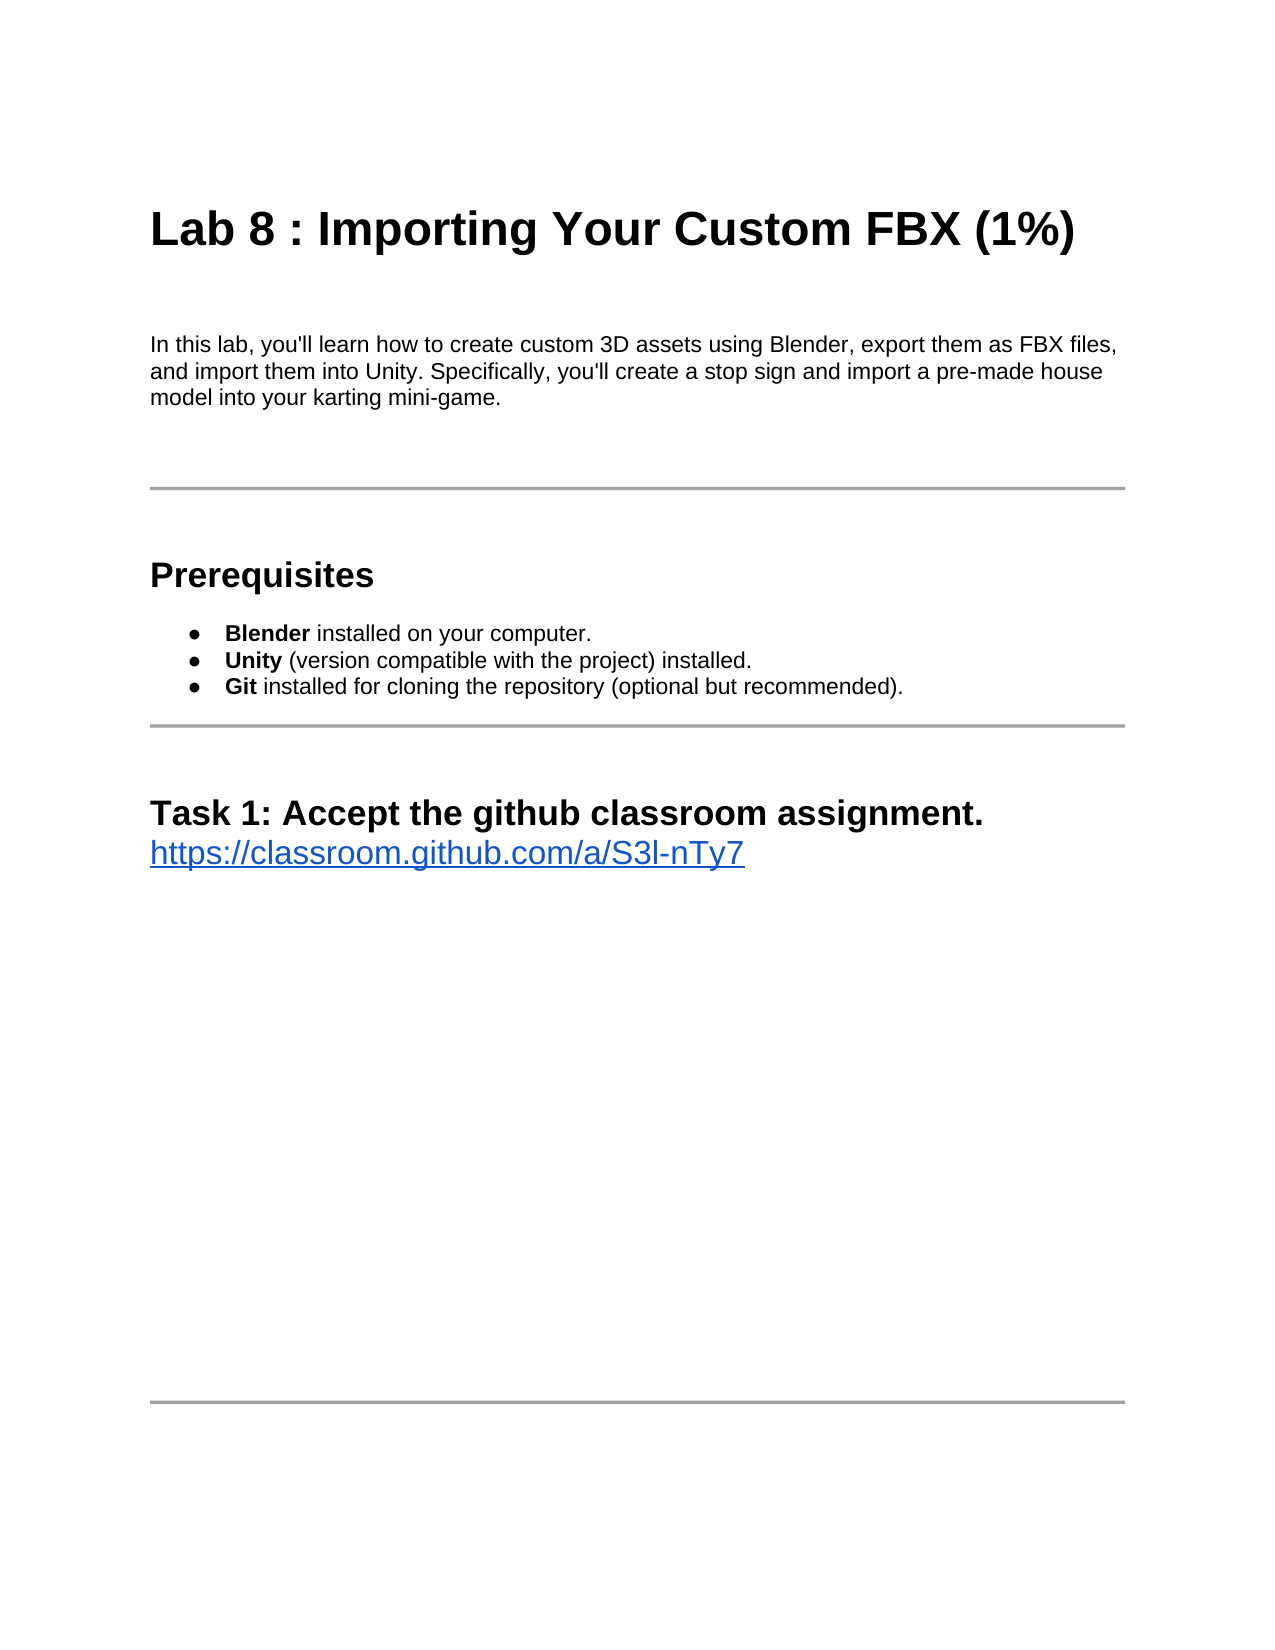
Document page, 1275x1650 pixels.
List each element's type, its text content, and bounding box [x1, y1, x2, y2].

text In this lab, you'll learn how to create custom 3D assets using Blender, export them as FBX files, and import them into Unity. Specifically, you'll create a stop sign and import a pre-made house model into your karting mini-game. [150, 331, 1125, 411]
subtitle Lab 8 : Importing Your Custom FBX (1%) [150, 200, 1125, 255]
list Unity (version compatible with the project) installed. [187, 647, 1125, 673]
list Git installed for cloning the repository (optional but recommended). [187, 673, 1125, 699]
subtitle Prerequisites [150, 554, 1125, 595]
subtitle Task 1: Accept the github classroom assignment. https://classroom.github.com/a/S3l-nTy7 [150, 792, 1125, 871]
list Blender installed on your computer. [187, 620, 1125, 647]
